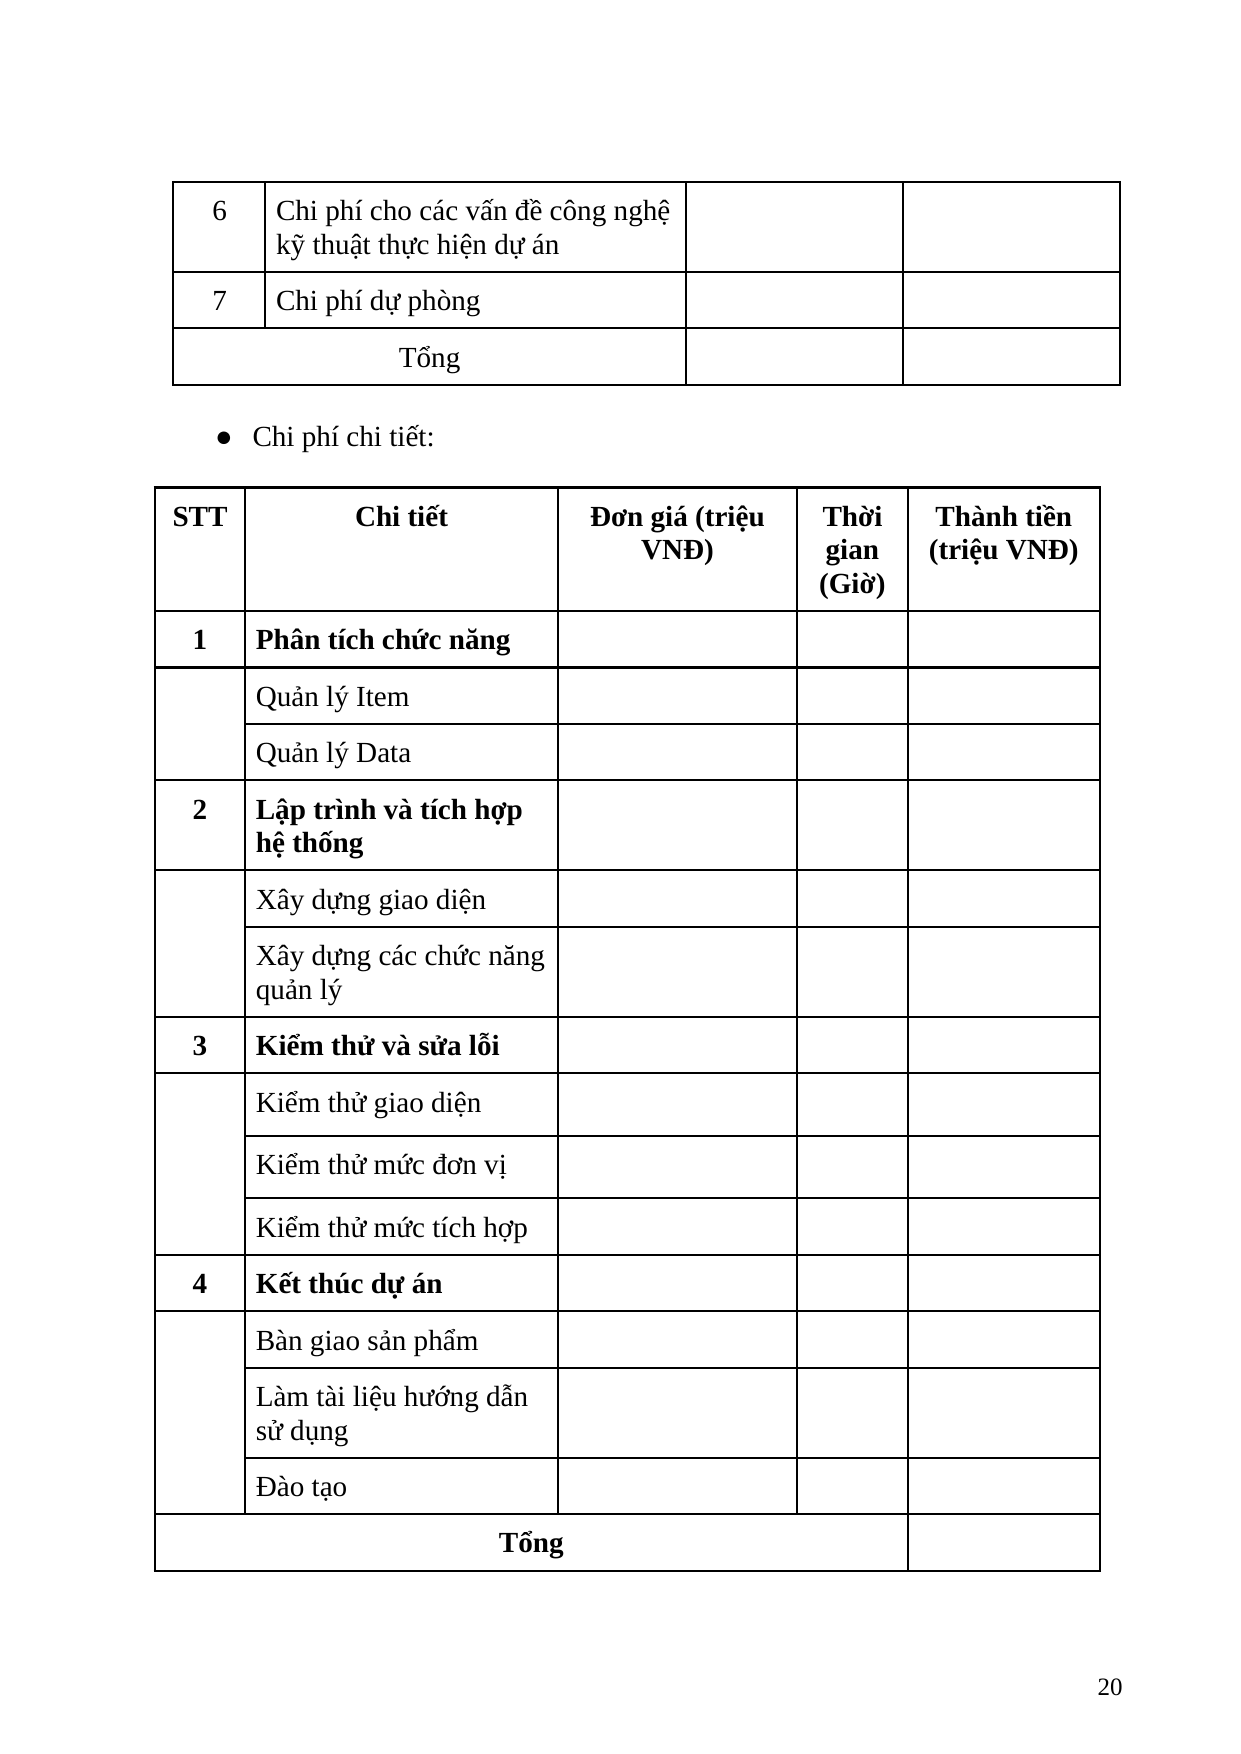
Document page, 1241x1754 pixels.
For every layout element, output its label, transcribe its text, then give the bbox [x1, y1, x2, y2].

table_cell 6 [174, 183, 264, 271]
table_cell [798, 612, 907, 666]
table_cell [909, 1312, 1099, 1367]
table_cell [798, 725, 907, 779]
table_cell [909, 1369, 1099, 1457]
table_cell [559, 928, 796, 1016]
table_cell [904, 273, 1119, 327]
table_cell Tổng [156, 1515, 907, 1569]
table_cell [904, 183, 1119, 271]
table_cell 2 [156, 781, 244, 869]
table_cell 4 [156, 1256, 244, 1310]
table_cell [559, 725, 796, 779]
table_cell [909, 1459, 1099, 1513]
table_cell [559, 1369, 796, 1457]
table_cell [559, 1018, 796, 1072]
table_cell [909, 871, 1099, 926]
table_cell [798, 871, 907, 926]
table_cell [156, 871, 244, 1016]
table_cell [909, 1137, 1099, 1197]
table_cell [687, 273, 902, 327]
table_header Thành tiền (triệu VNĐ) [909, 489, 1099, 610]
table_cell 1 [156, 612, 244, 666]
table_cell Làm tài liệu hướng dẫn sử dụng [246, 1369, 557, 1457]
table_cell [798, 928, 907, 1016]
table_cell Phân tích chức năng [246, 612, 557, 666]
table_cell [798, 1256, 907, 1310]
table_cell Kiểm thử giao diện [246, 1074, 557, 1135]
table_cell [559, 1137, 796, 1197]
table_cell [909, 1074, 1099, 1135]
table_cell [559, 612, 796, 666]
table_cell [559, 1199, 796, 1254]
table_cell [909, 612, 1099, 666]
table_cell [909, 669, 1099, 723]
table_cell [798, 781, 907, 869]
table_cell [559, 1312, 796, 1367]
table_cell Kiểm thử mức đơn vị [246, 1137, 557, 1197]
table_cell Quản lý Item [246, 669, 557, 723]
table_cell [559, 1459, 796, 1513]
table_cell [909, 781, 1099, 869]
table_cell [909, 1256, 1099, 1310]
table_cell Bàn giao sản phẩm [246, 1312, 557, 1367]
table_cell Xây dựng các chức năng quản lý [246, 928, 557, 1016]
table_cell [798, 1137, 907, 1197]
table_cell [559, 781, 796, 869]
table_cell [909, 928, 1099, 1016]
table_cell [559, 1074, 796, 1135]
table_cell Chi phí dự phòng [266, 273, 685, 327]
list Chi phí chi tiết: [215, 419, 1122, 453]
table_cell Kiểm thử mức tích hợp [246, 1199, 557, 1254]
table_cell 7 [174, 273, 264, 327]
table_cell [798, 1199, 907, 1254]
table_header Chi tiết [246, 489, 557, 610]
table_cell [798, 1369, 907, 1457]
table_cell [909, 1199, 1099, 1254]
table_cell Quản lý Data [246, 725, 557, 779]
table_cell [687, 183, 902, 271]
table_cell [156, 669, 244, 779]
table_cell [156, 1074, 244, 1254]
table_cell [798, 1074, 907, 1135]
table_cell [687, 329, 902, 384]
table_header Thời gian (Giờ) [798, 489, 907, 610]
table_cell [904, 329, 1119, 384]
table_cell 3 [156, 1018, 244, 1072]
table_header Đơn giá (triệu VNĐ) [559, 489, 796, 610]
table_cell [798, 1312, 907, 1367]
table_cell Kết thúc dự án [246, 1256, 557, 1310]
table_cell [798, 1018, 907, 1072]
table_cell Lập trình và tích hợp hệ thống [246, 781, 557, 869]
table_cell [909, 1515, 1099, 1569]
table_cell [909, 725, 1099, 779]
table_cell [559, 669, 796, 723]
table_cell [559, 871, 796, 926]
table_header STT [156, 489, 244, 610]
table_cell [798, 669, 907, 723]
table_cell [559, 1256, 796, 1310]
table_cell Xây dựng giao diện [246, 871, 557, 926]
table_cell Đào tạo [246, 1459, 557, 1513]
table_cell [909, 1018, 1099, 1072]
table_cell Tổng [174, 329, 685, 384]
table_cell [798, 1459, 907, 1513]
table_cell Kiểm thử và sửa lỗi [246, 1018, 557, 1072]
table_cell [156, 1312, 244, 1513]
table_cell Chi phí cho các vấn đề công nghệ kỹ thuật thực hiện dự án [266, 183, 685, 271]
